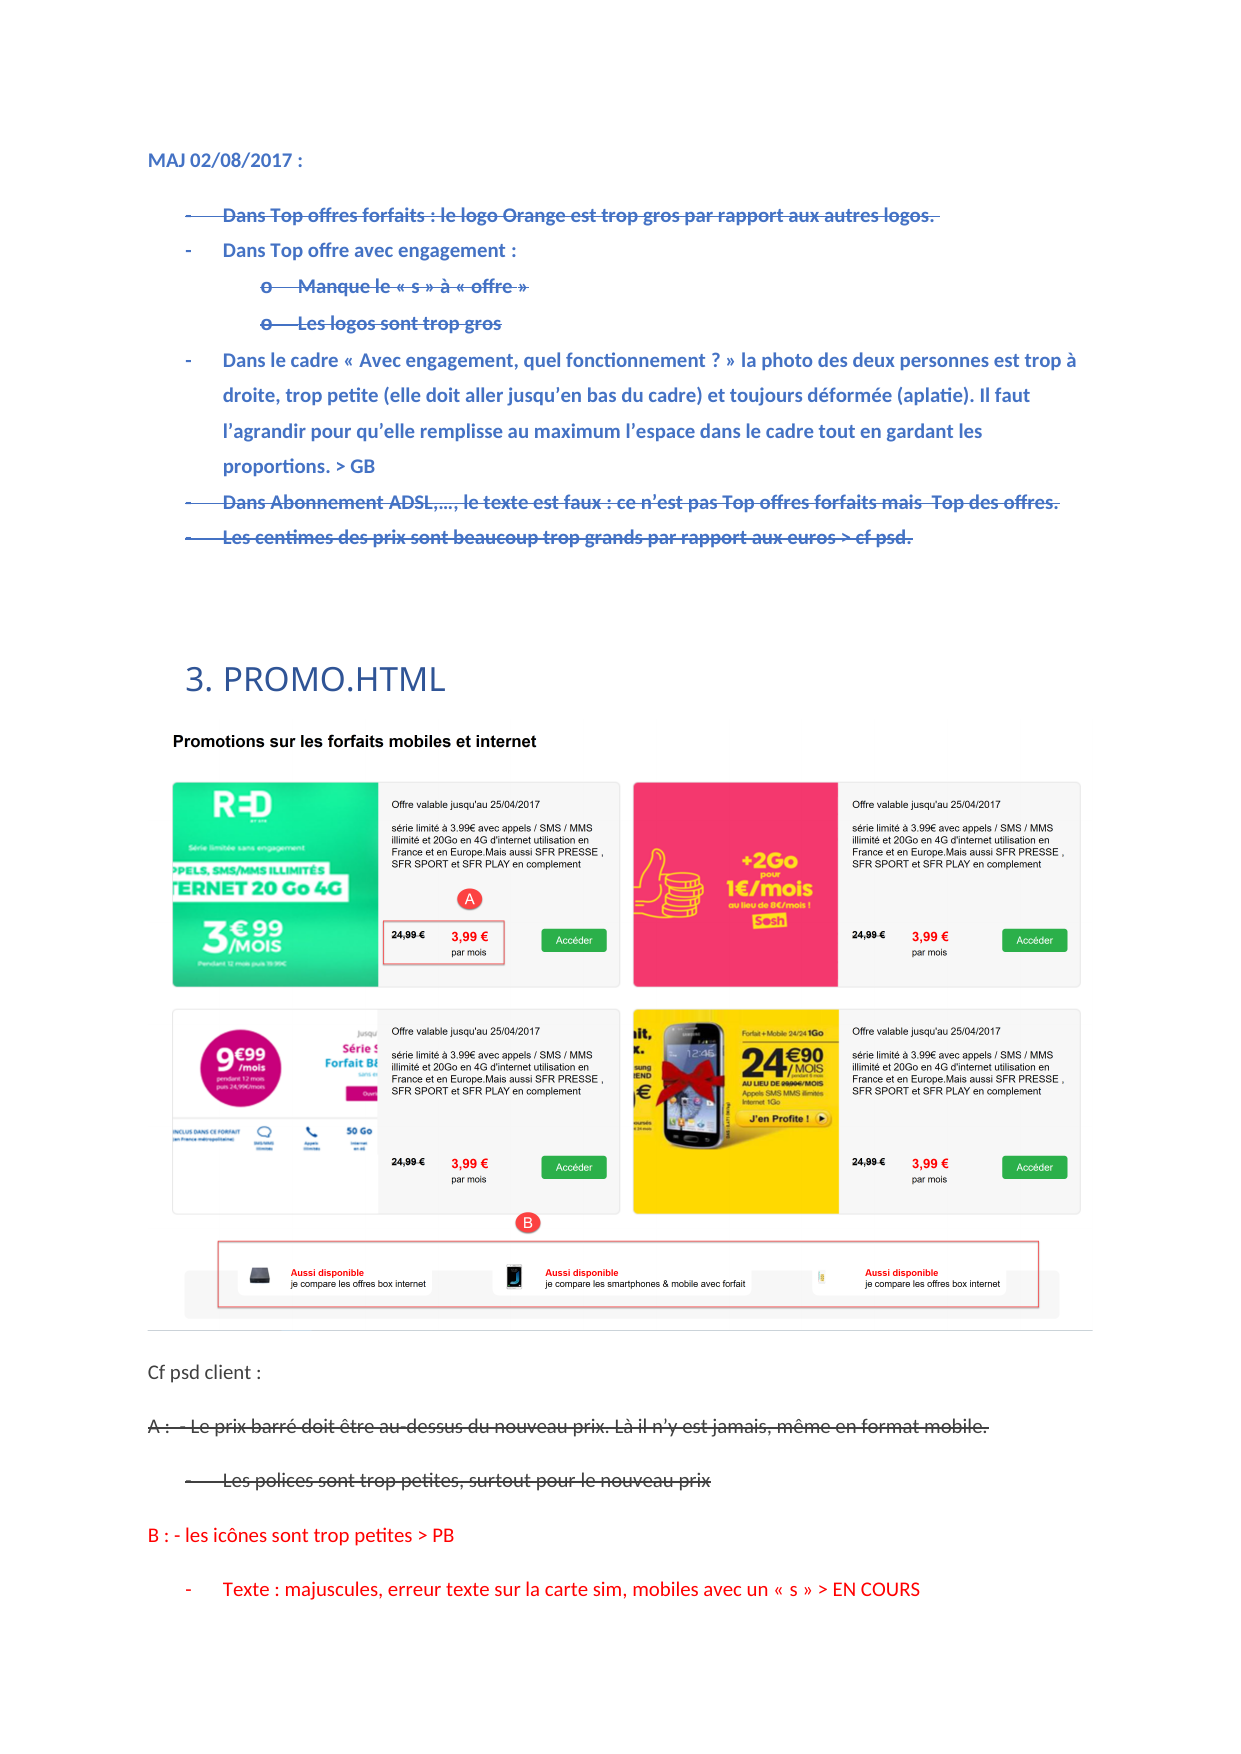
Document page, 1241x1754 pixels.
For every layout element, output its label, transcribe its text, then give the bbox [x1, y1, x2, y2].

subtitle PROMO.HTML [185, 656, 1093, 701]
list Dans Top offre avec engagement : [185, 237, 1093, 263]
list Dans Abonnement ADSL,…, le texte est faux : ce n’est pas Top offres forfaits mais Top des offres. [185, 489, 1093, 514]
list Texte : majuscules, erreur texte sur la carte sim, mobiles avec un « s » > EN COURS [185, 1576, 1093, 1602]
text Cf psd client : [148, 1359, 1093, 1384]
text A : - Le prix barré doit être au-dessus du nouveau prix. Là il n’y est jamais, même en format mobile. [148, 1413, 1093, 1439]
list Dans Top offres forfaits : le logo Orange est trop gros par rapport aux autres logos. [185, 202, 1093, 227]
list Les logos sont trop gros [260, 310, 1093, 336]
list Dans le cadre « Avec engagement, quel fonctionnement ? » la photo des deux personnes est trop à droite, trop petite (elle doit aller jusqu’en bas du cadre) et toujours déformée (aplatie). Il faut l’agrandir pour qu’elle remplisse au maximum l’espace dans le cadre tout en gardant les proportions. > GB [185, 347, 1093, 479]
list Les polices sont trop petites, surtout pour le nouveau prix [185, 1468, 1093, 1493]
text MAJ 02/08/2017 : [148, 148, 1093, 173]
list Manque le « s » à « offre » [260, 273, 1093, 299]
picture [147, 719, 1093, 1331]
list Les centimes des prix sont beaucoup trop grands par rapport aux euros > cf psd. [185, 524, 1093, 550]
text B : - les icônes sont trop petites > PB [148, 1522, 1093, 1547]
